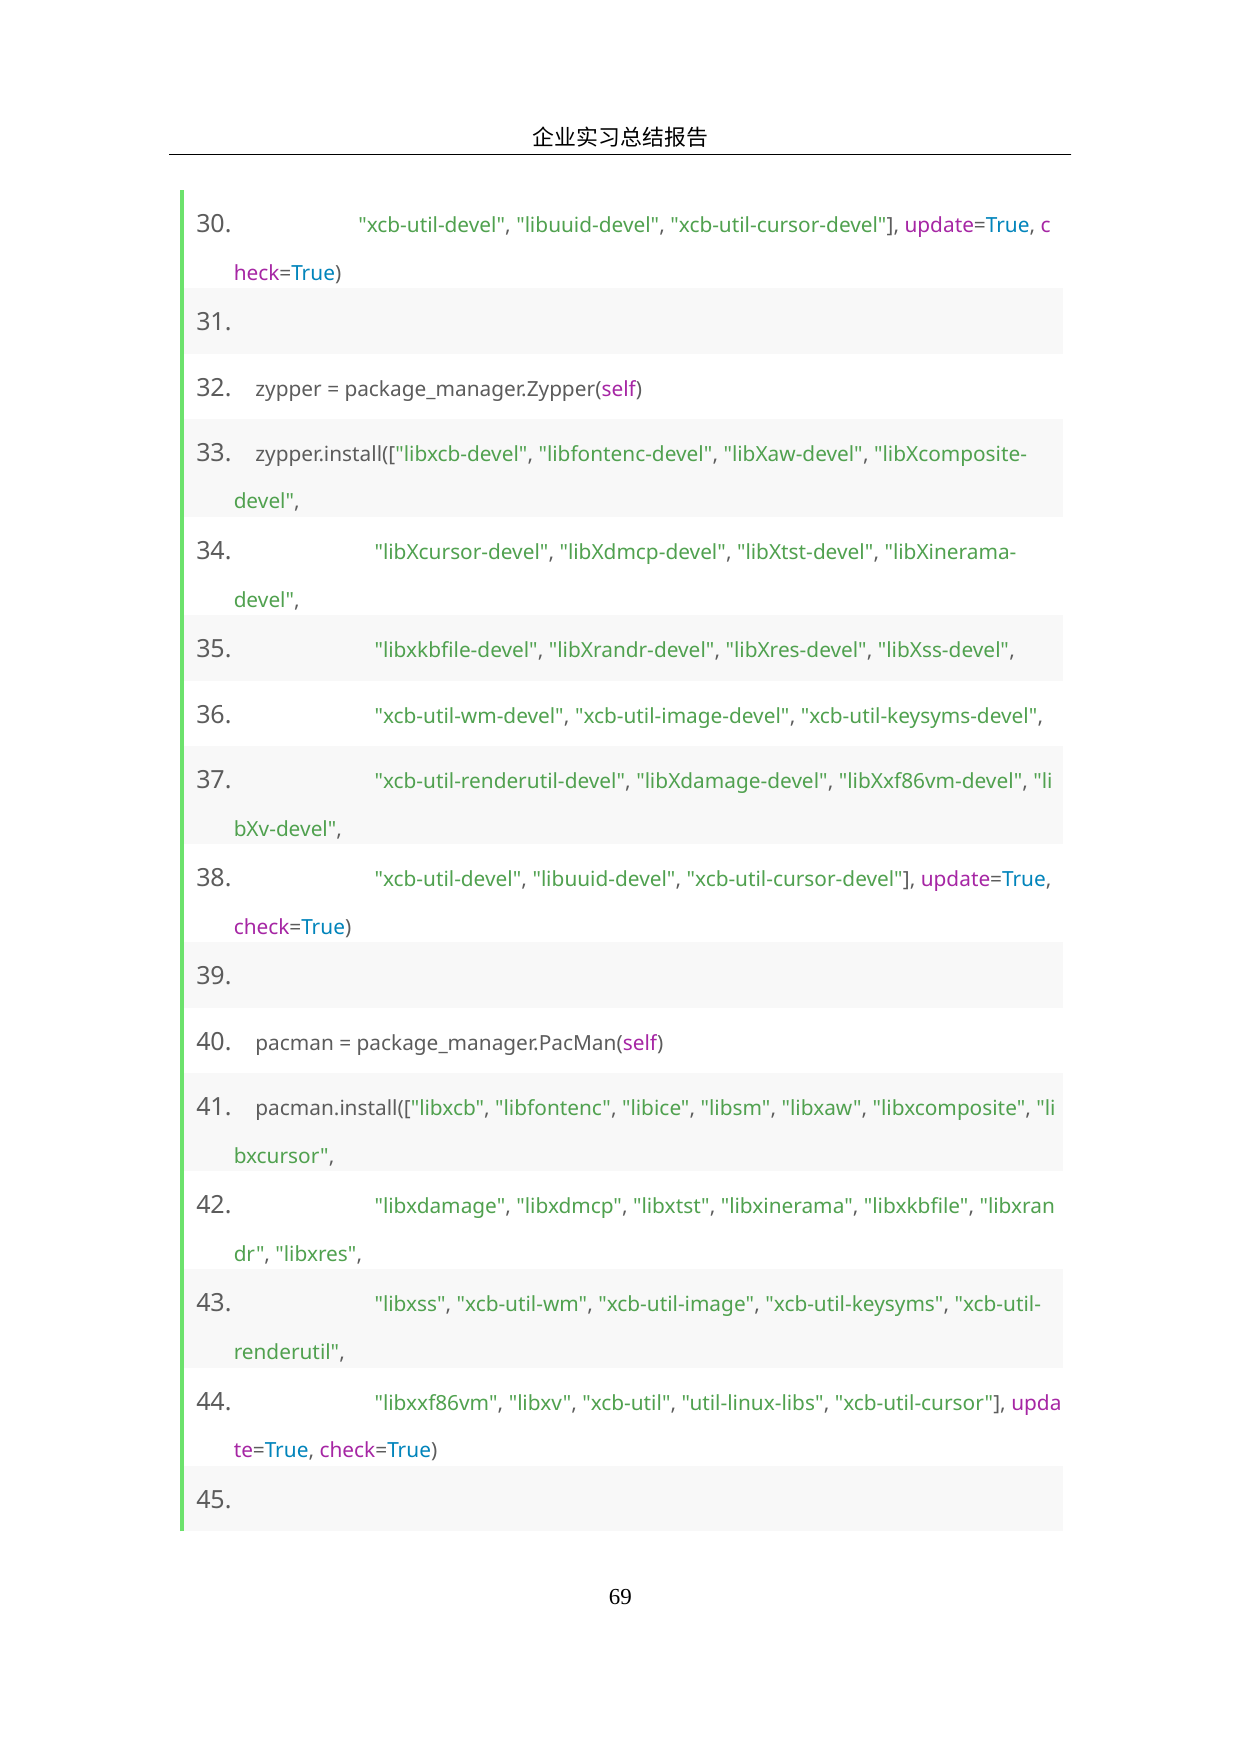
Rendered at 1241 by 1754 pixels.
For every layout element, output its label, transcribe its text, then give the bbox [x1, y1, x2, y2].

list zypper.install(["libxcb-devel", "libfontenc-devel", "libXaw-devel", "libXcomposite-devel", [184, 419, 1063, 517]
list "libxxf86vm", "libxv", "xcb-util", "util-linux-libs", "xcb-util-cursor"], update=True, check=True) [184, 1368, 1063, 1466]
list "libxss", "xcb-util-wm", "xcb-util-image", "xcb-util-keysyms", "xcb-util-renderutil", [184, 1269, 1063, 1368]
list "libxkbfile-devel", "libXrandr-devel", "libXres-devel", "libXss-devel", [184, 615, 1063, 681]
list "libxdamage", "libxdmcp", "libxtst", "libxinerama", "libxkbfile", "libxrandr", "libxres", [184, 1171, 1063, 1269]
list "xcb-util-renderutil-devel", "libXdamage-devel", "libXxf86vm-devel", "libXv-devel", [184, 746, 1063, 844]
list "xcb-util-wm-devel", "xcb-util-image-devel", "xcb-util-keysyms-devel", [184, 681, 1063, 746]
list "xcb-util-devel", "libuuid-devel", "xcb-util-cursor-devel"], update=True, check=True) [184, 844, 1063, 942]
list "xcb-util-devel", "libuuid-devel", "xcb-util-cursor-devel"], update=True, check=True) [184, 190, 1063, 288]
list pacman = package_manager.PacMan(self) [184, 1008, 1063, 1073]
list zypper = package_manager.Zypper(self) [184, 354, 1063, 419]
list "libXcursor-devel", "libXdmcp-devel", "libXtst-devel", "libXinerama-devel", [184, 517, 1063, 615]
list pacman.install(["libxcb", "libfontenc", "libice", "libsm", "libxaw", "libxcomposite", "libxcursor", [184, 1073, 1063, 1171]
